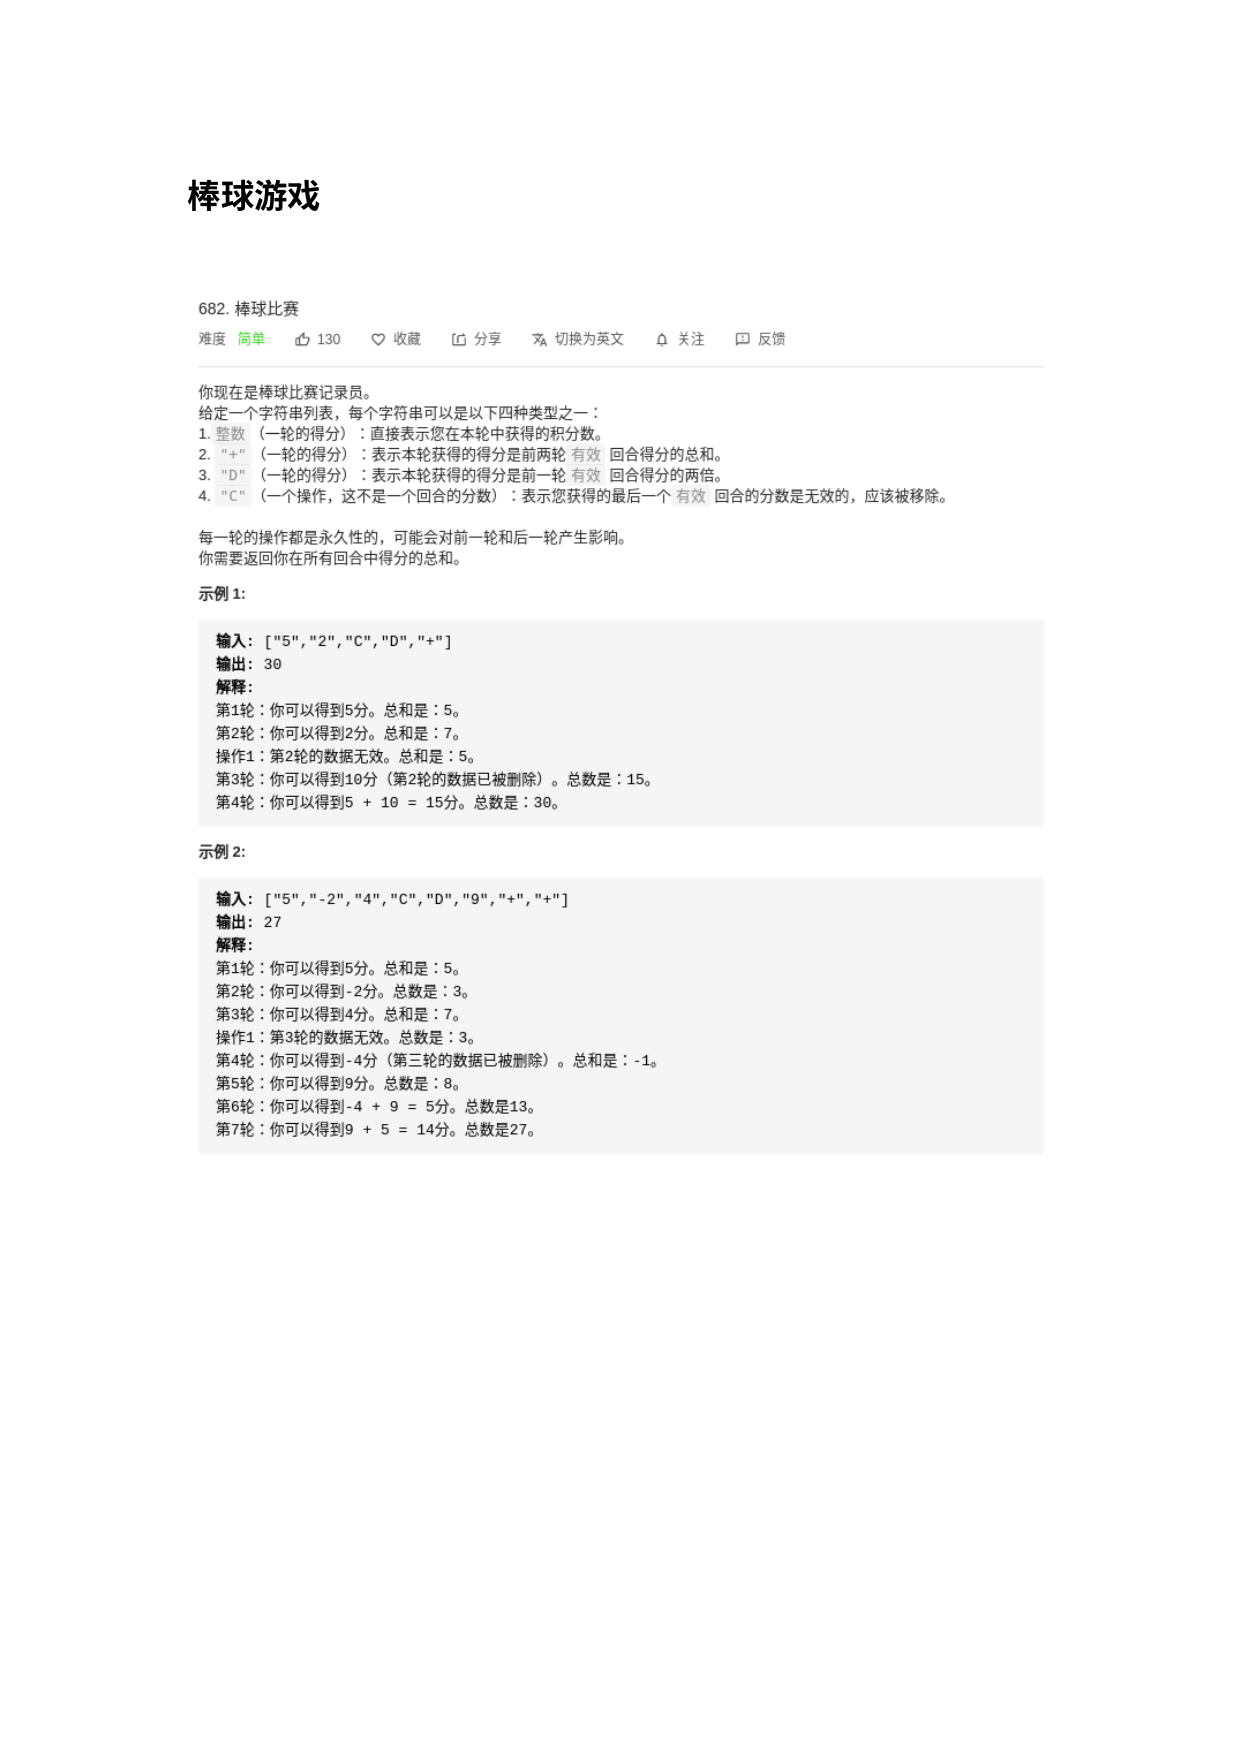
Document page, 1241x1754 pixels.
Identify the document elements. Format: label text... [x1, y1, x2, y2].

picture [187, 289, 1053, 1161]
subtitle 棒球游戏 [187, 162, 1053, 227]
